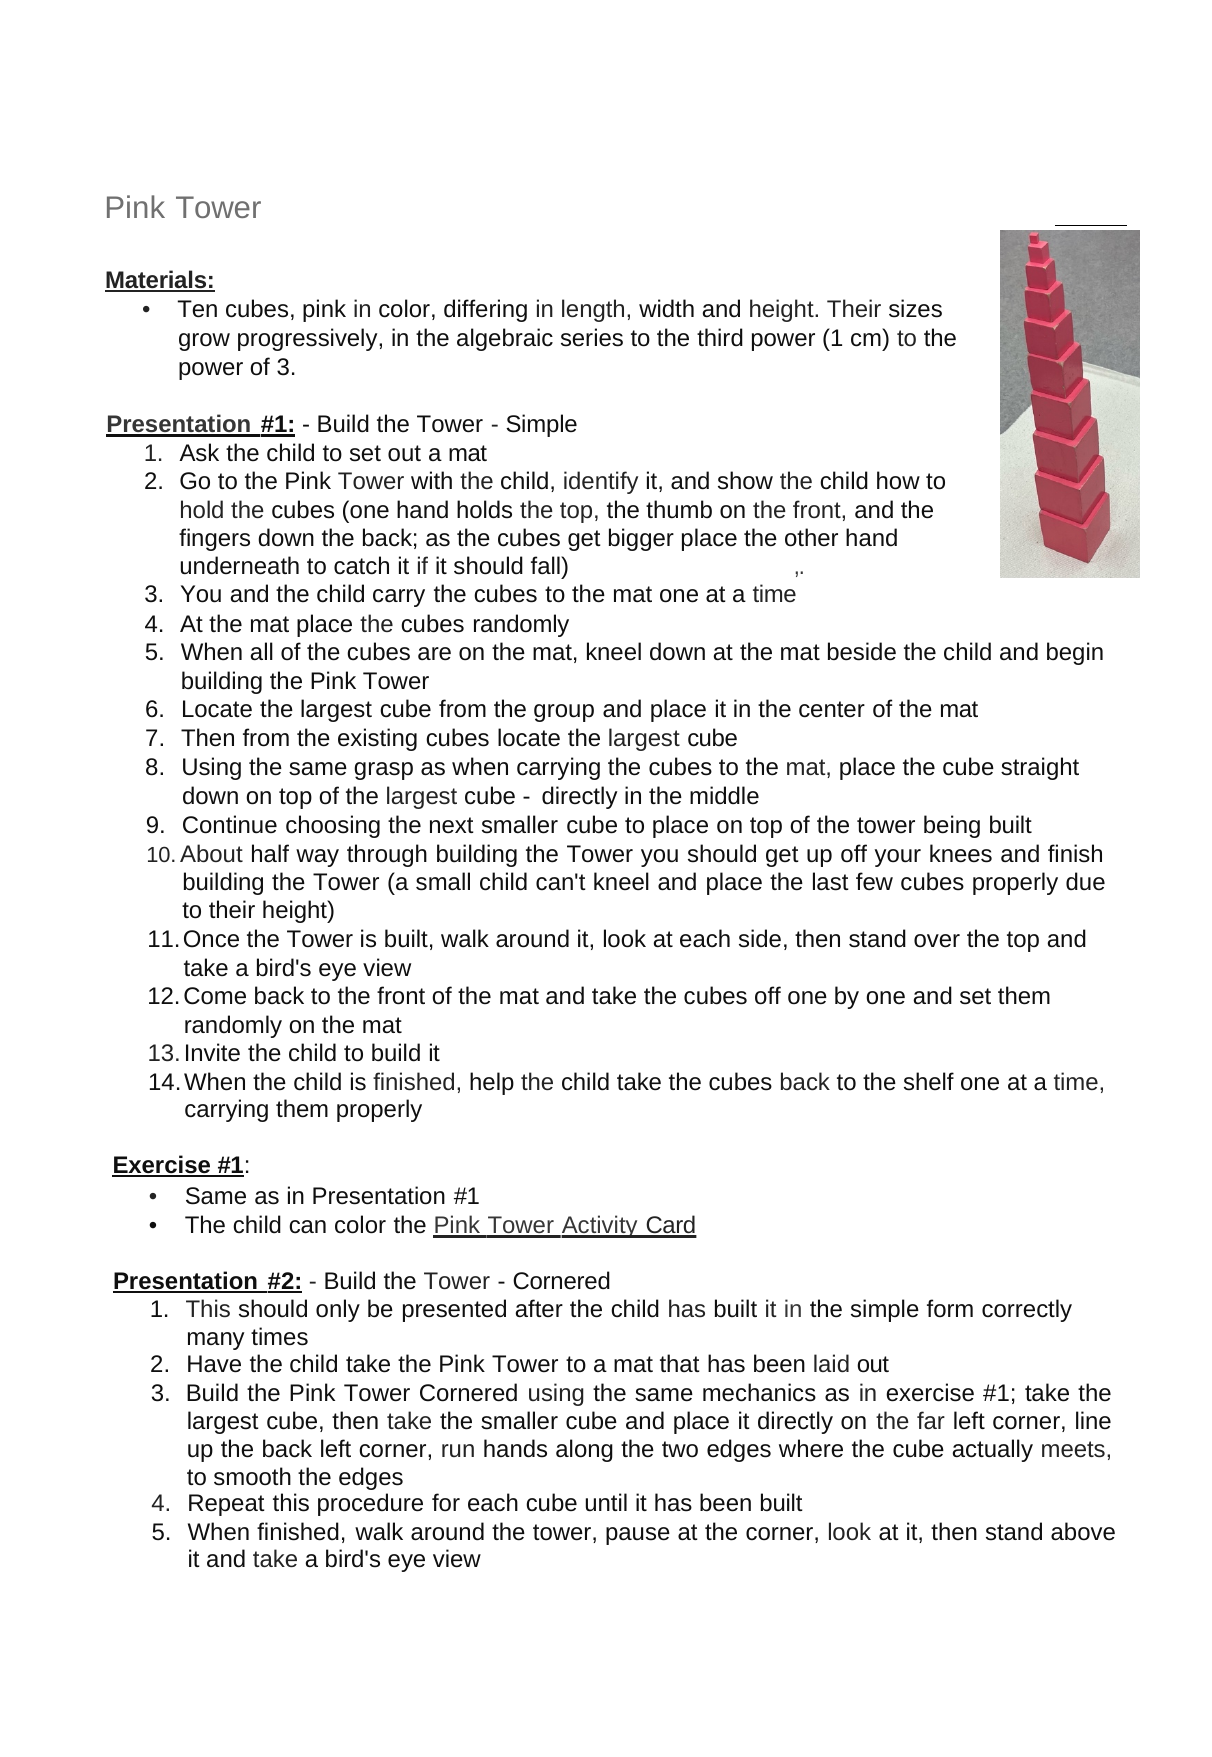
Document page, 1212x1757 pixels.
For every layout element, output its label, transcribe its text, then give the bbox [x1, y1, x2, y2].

list Ten cubes, pink in color, differing in length, width and height. Their sizes grow progressively, in the algebraic series to the third power (1 cm) to the power of 3. [142, 295, 966, 381]
text Presentation #2: - Build the Tower - Cornered [113, 1267, 1128, 1294]
list Using the same grasp as when carrying the cubes to the mat, place the cube straight down on top of the largest cube - directly in the middle [145, 753, 1091, 809]
subtitle Materials: [105, 266, 1000, 293]
list Go to the Pink Tower with the child, identify it, and show the child how to hold the cubes (one hand holds the top, the thumb on the front, and the fingers down the back; as the cubes get bigger place the other hand underneath to catch it if it should fall) ,. [144, 467, 956, 580]
list When finished, walk around the tower, pause at the corner, look at it, then stand above it and take a bird's eye view [151, 1517, 1117, 1573]
list Then from the existing cubes locate the largest cube [145, 724, 1128, 752]
list Have the child take the Pink Tower to a mat that has been laid out [150, 1351, 1128, 1378]
list About half way through building the Tower you should get up off your knees and finish building the Tower (a small child can't kneel and place the last few cubes properly due to their height) [146, 839, 1106, 924]
list Same as in Presentation #1 [149, 1182, 1128, 1209]
list Build the Pink Tower Cornered using the same mechanics as in exercise #1; take the largest cube, then take the smaller cube and place it directly on the far left corner, line up the back left corner, run hands along the two edges where the cube actually meets, to smooth the edges [151, 1379, 1112, 1490]
list When all of the cubes are on the mat, kneel down at the mat beside the child and begin building the Pink Tower [144, 638, 1116, 695]
list Ask the child to set out a mat [143, 439, 1000, 466]
list Repeat this procedure for each cube until it has been built [151, 1490, 1128, 1517]
list Invite the child to build it [147, 1040, 1128, 1067]
list You and the child carry the cubes to the mat one at a time [144, 581, 1128, 608]
list Once the Tower is built, walk around it, look at each side, then stand over the top and take a bird's eye view [147, 925, 1098, 981]
subtitle Exercise #1: [112, 1151, 1128, 1178]
list When the child is finished, help the child take the cubes back to the shelf one at a time, carrying them properly [148, 1068, 1117, 1123]
list Come back to the front of the mat and take the cubes off one by one and set them randomly on the mat [147, 982, 1062, 1038]
text Presentation #1: - Build the Tower - Simple [106, 410, 1000, 438]
list This should only be presented after the child has built it in the simple form correctly many times [149, 1295, 1073, 1351]
picture [1000, 230, 1140, 578]
subtitle Pink Tower [104, 189, 1128, 225]
list At the mat place the cubes randomly [144, 609, 1128, 637]
list Continue choosing the next smaller cube to place on top of the tower being built [146, 811, 1128, 838]
list The child can color the Pink Tower Activity Card [149, 1211, 1128, 1239]
list Locate the largest cube from the group and place it in the center of the mat [145, 696, 1128, 723]
